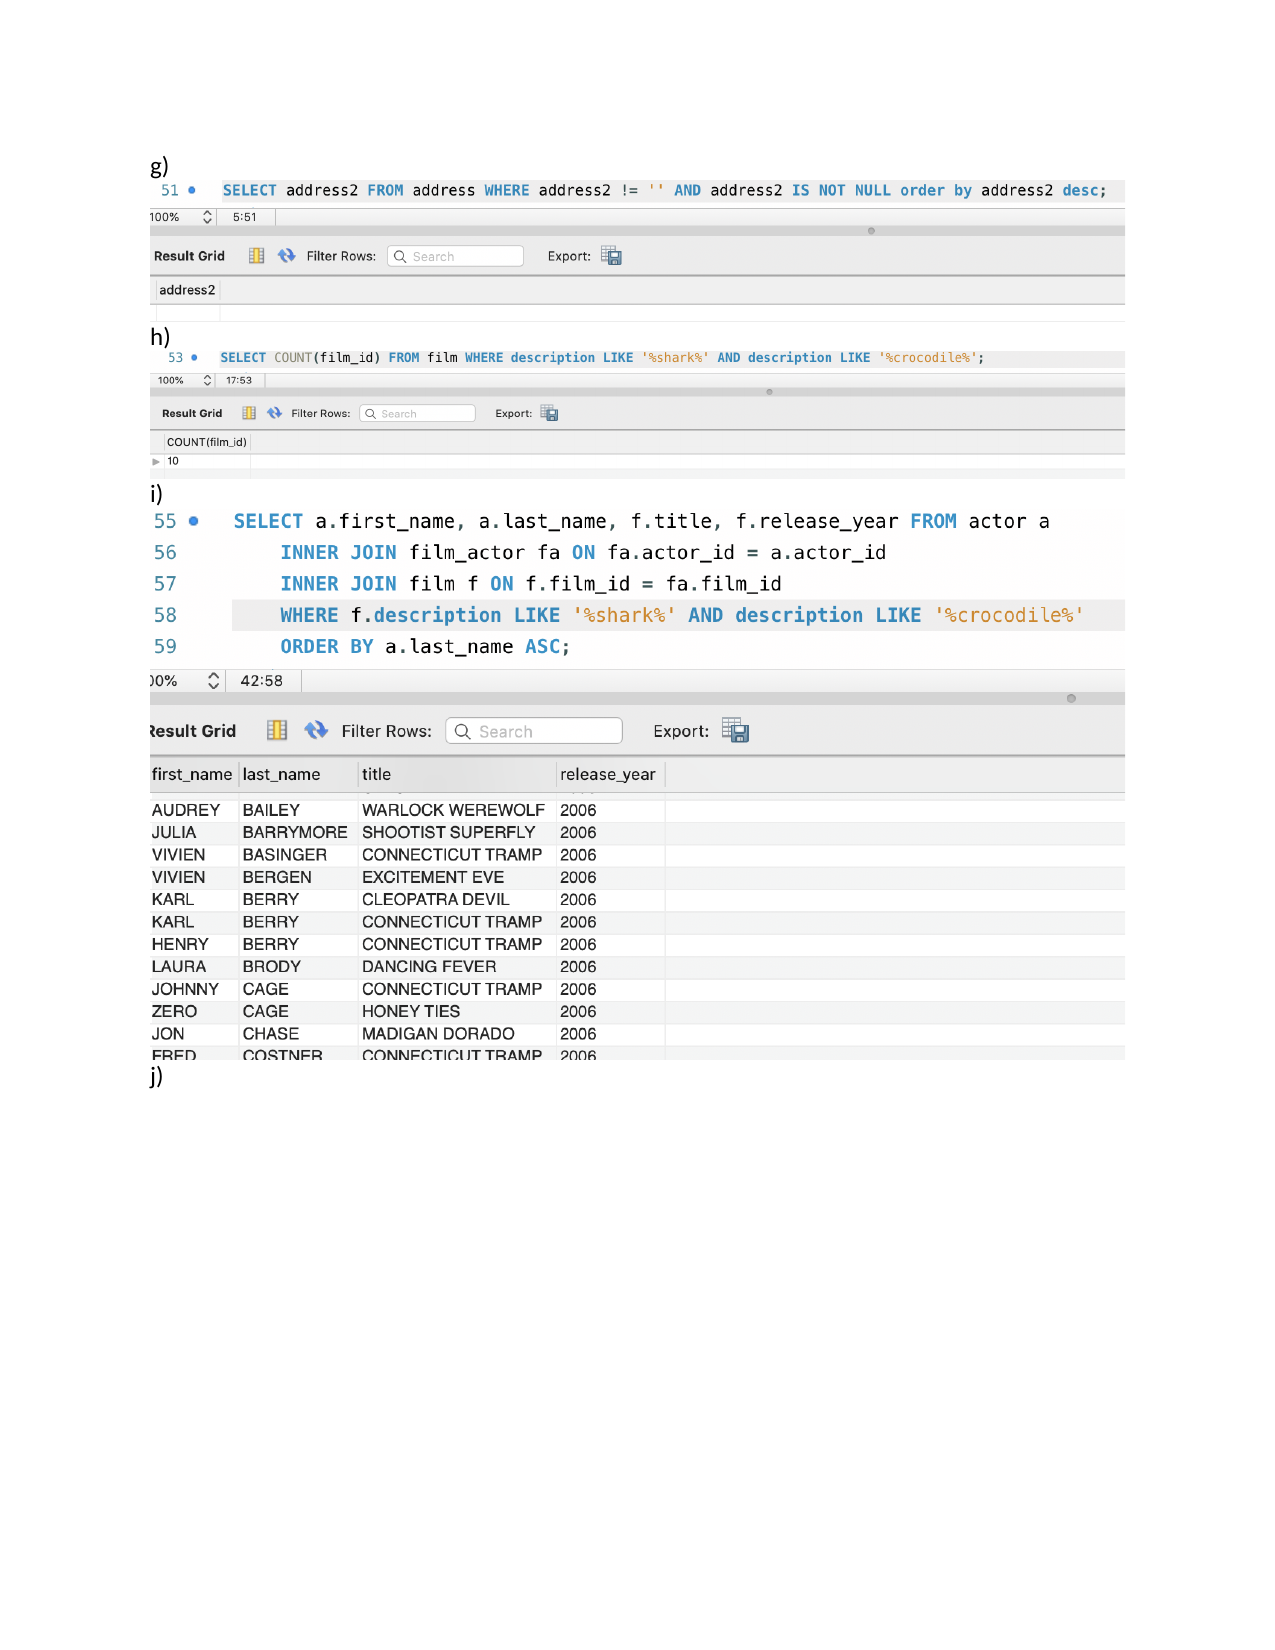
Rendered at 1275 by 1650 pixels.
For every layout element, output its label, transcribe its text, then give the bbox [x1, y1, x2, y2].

text g) [150, 150, 1125, 180]
picture [150, 351, 1125, 479]
picture [150, 180, 1125, 322]
picture [150, 509, 1125, 1060]
text j) [150, 1060, 1125, 1090]
text h) [150, 322, 1125, 351]
text i) [150, 479, 1125, 509]
